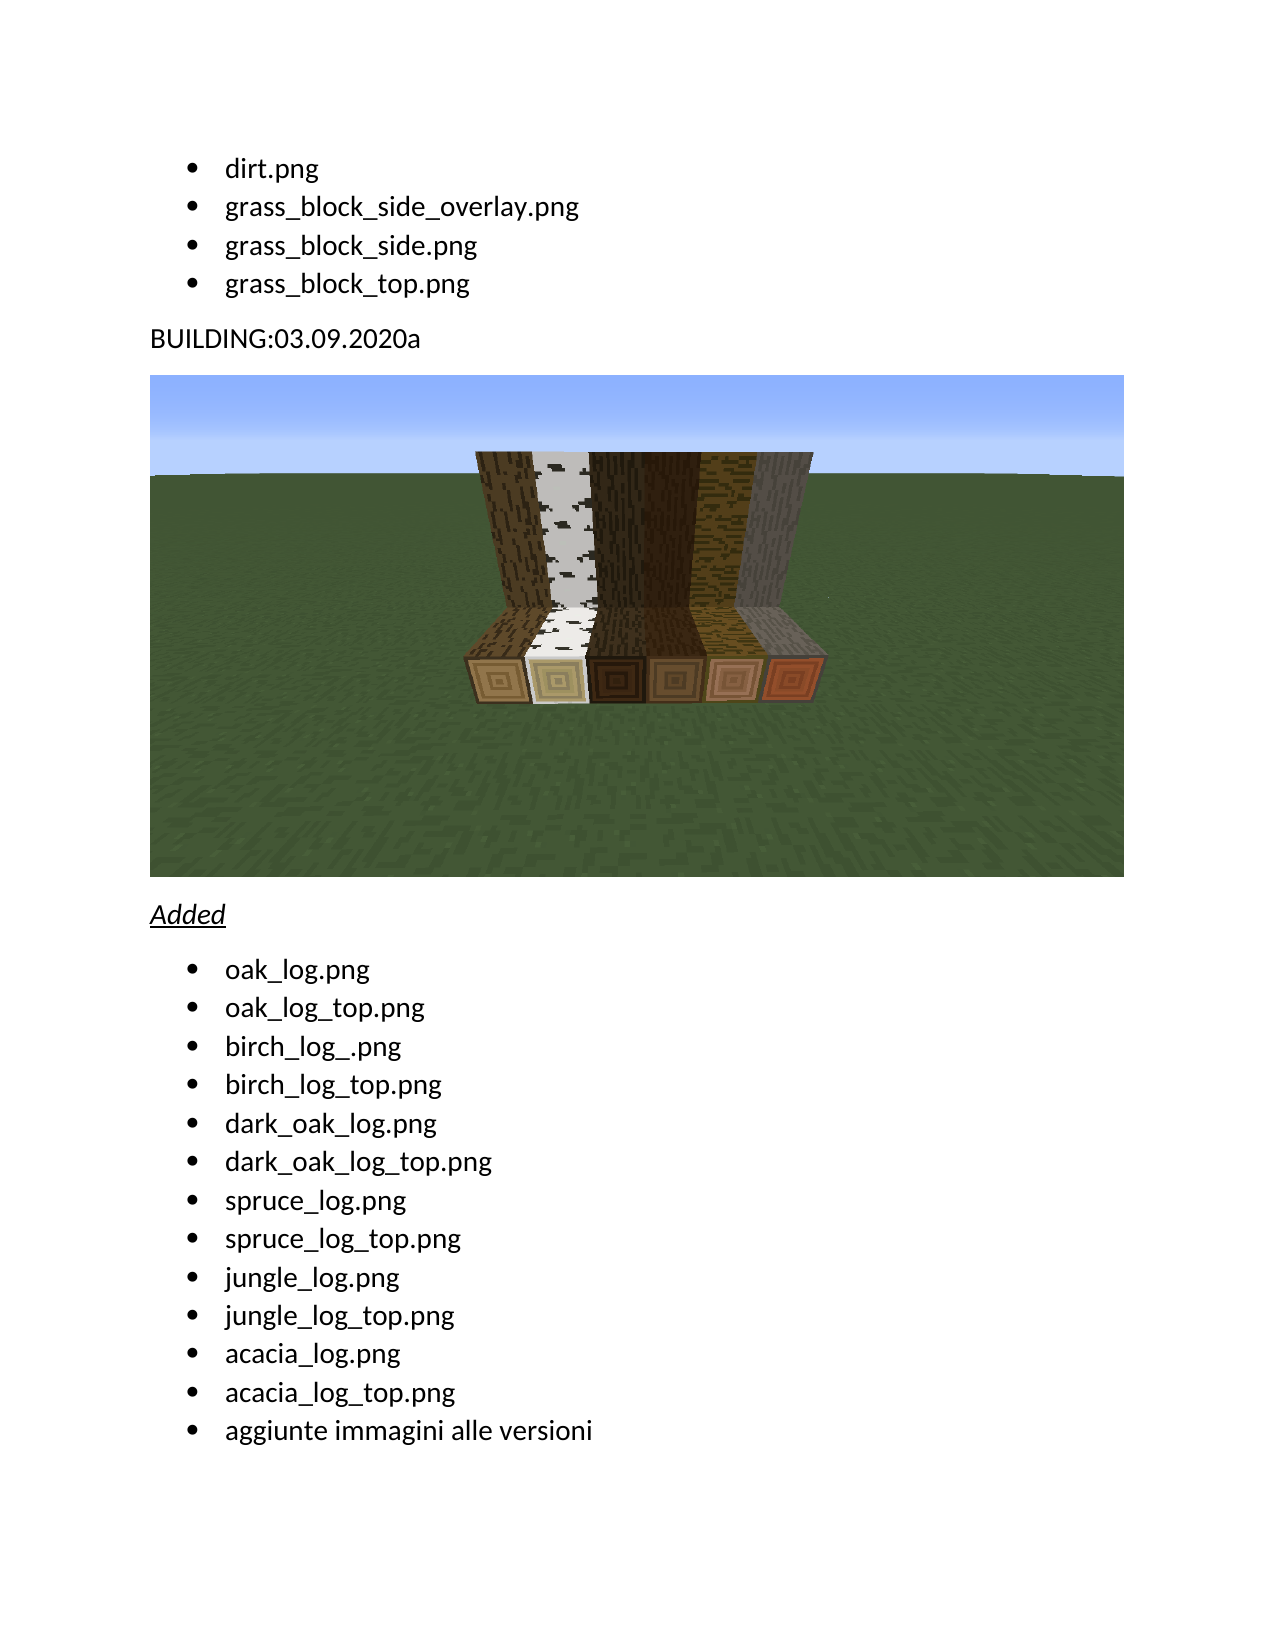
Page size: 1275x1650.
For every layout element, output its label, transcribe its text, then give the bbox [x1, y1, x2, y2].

list acacia_log_top.png [187, 1374, 1125, 1409]
list acacia_log.png [187, 1336, 1125, 1371]
list spruce_log.png [187, 1182, 1125, 1217]
list birch_log_top.png [187, 1066, 1125, 1102]
list dark_oak_log.png [187, 1105, 1125, 1141]
list birch_log_.png [187, 1028, 1125, 1064]
list oak_log.png [187, 951, 1125, 987]
text BUILDING:03.09.2020a [150, 320, 1125, 356]
list oak_log_top.png [187, 989, 1125, 1025]
text Added [150, 896, 1125, 932]
list aggiunte immagini alle versioni [187, 1412, 1125, 1448]
list grass_block_top.png [187, 265, 1125, 301]
list grass_block_side.png [187, 227, 1125, 262]
list dark_oak_log_top.png [187, 1143, 1125, 1179]
list jungle_log.png [187, 1259, 1125, 1294]
list dirt.png [187, 150, 1125, 186]
list jungle_log_top.png [187, 1297, 1125, 1333]
list spruce_log_top.png [187, 1220, 1125, 1256]
list grass_block_side_overlay.png [187, 188, 1125, 224]
picture [150, 375, 1124, 877]
